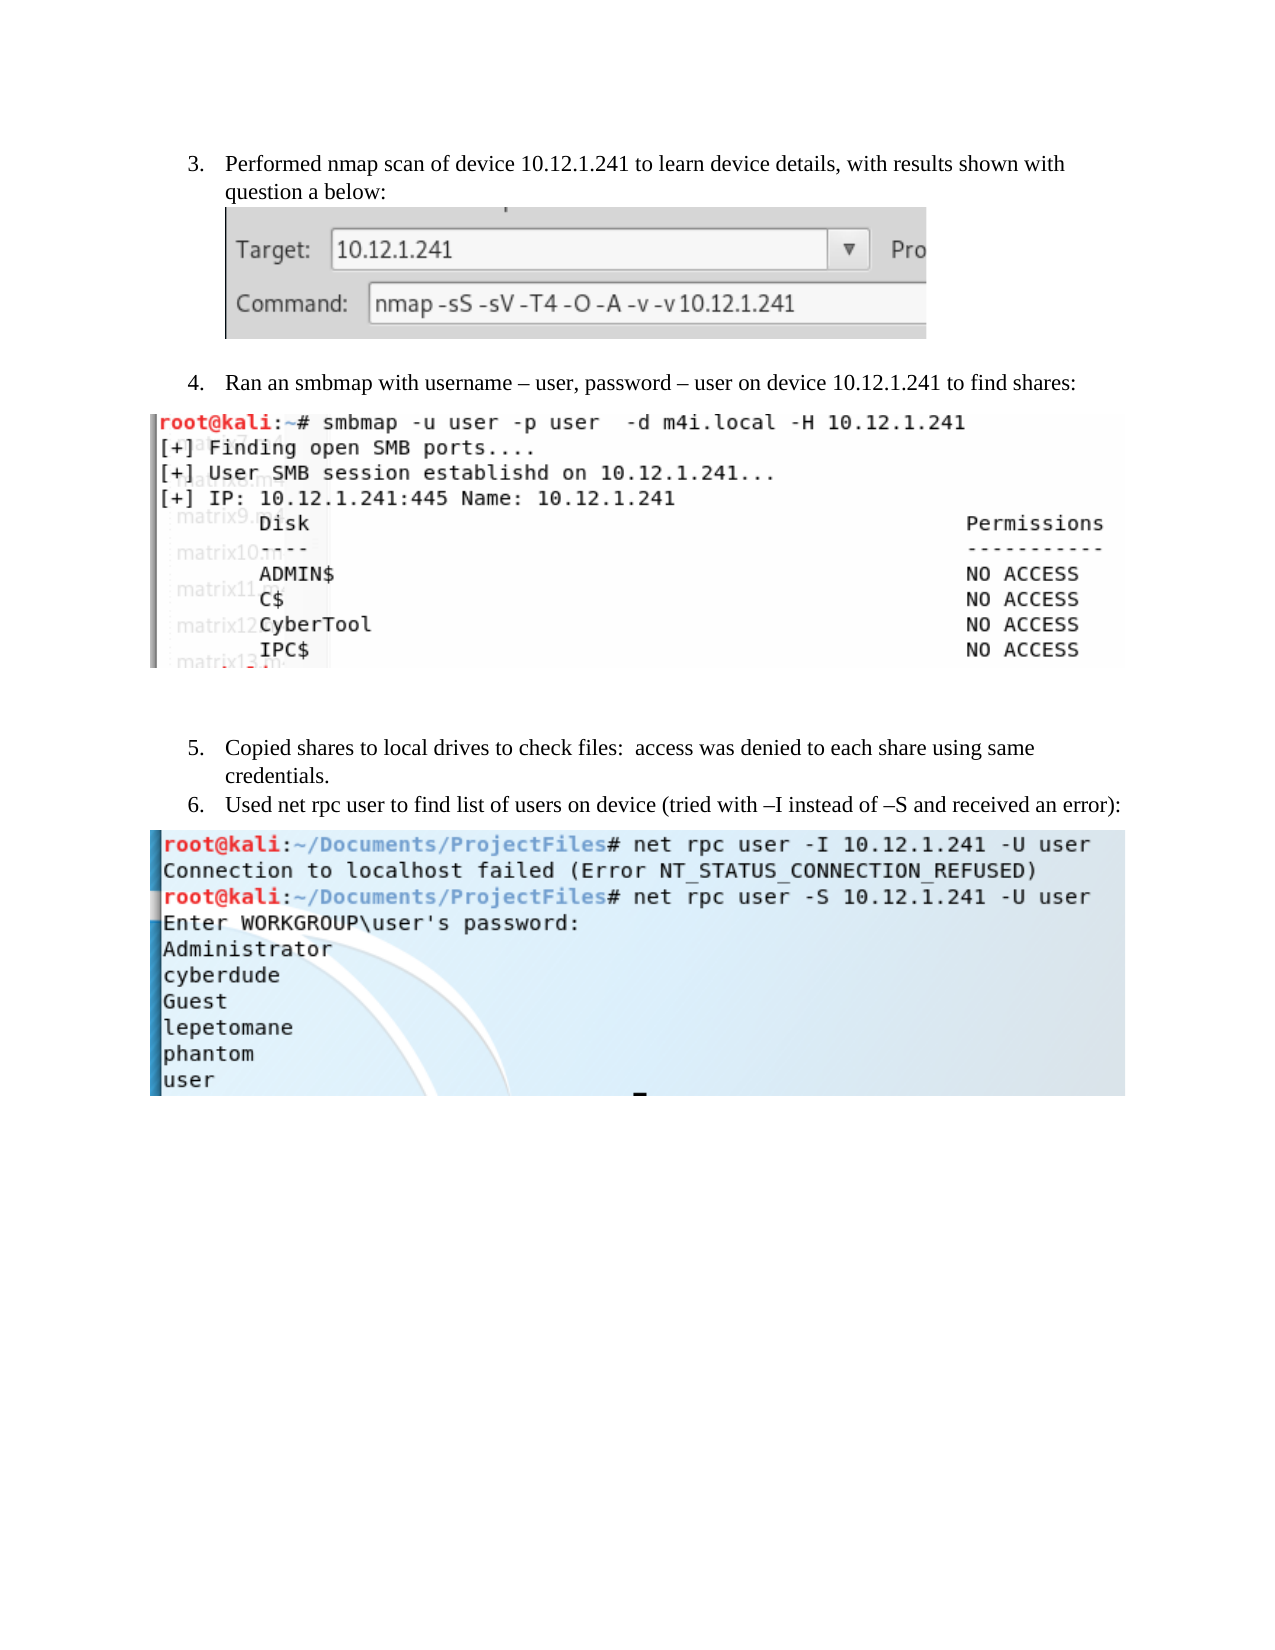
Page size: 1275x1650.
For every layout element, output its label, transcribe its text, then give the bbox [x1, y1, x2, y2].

list Used net rpc user to find list of users on device (tried with –I instead of –S and received an error): [187, 791, 1125, 817]
list Copied shares to local drives to check files: access was denied to each share using same credentials. [187, 734, 1125, 789]
picture [150, 414, 1125, 668]
list Ran an smbmap with username – user, password – user on device 10.12.1.241 to find shares: [187, 369, 1125, 395]
picture [225, 207, 927, 339]
picture [150, 830, 1125, 1096]
